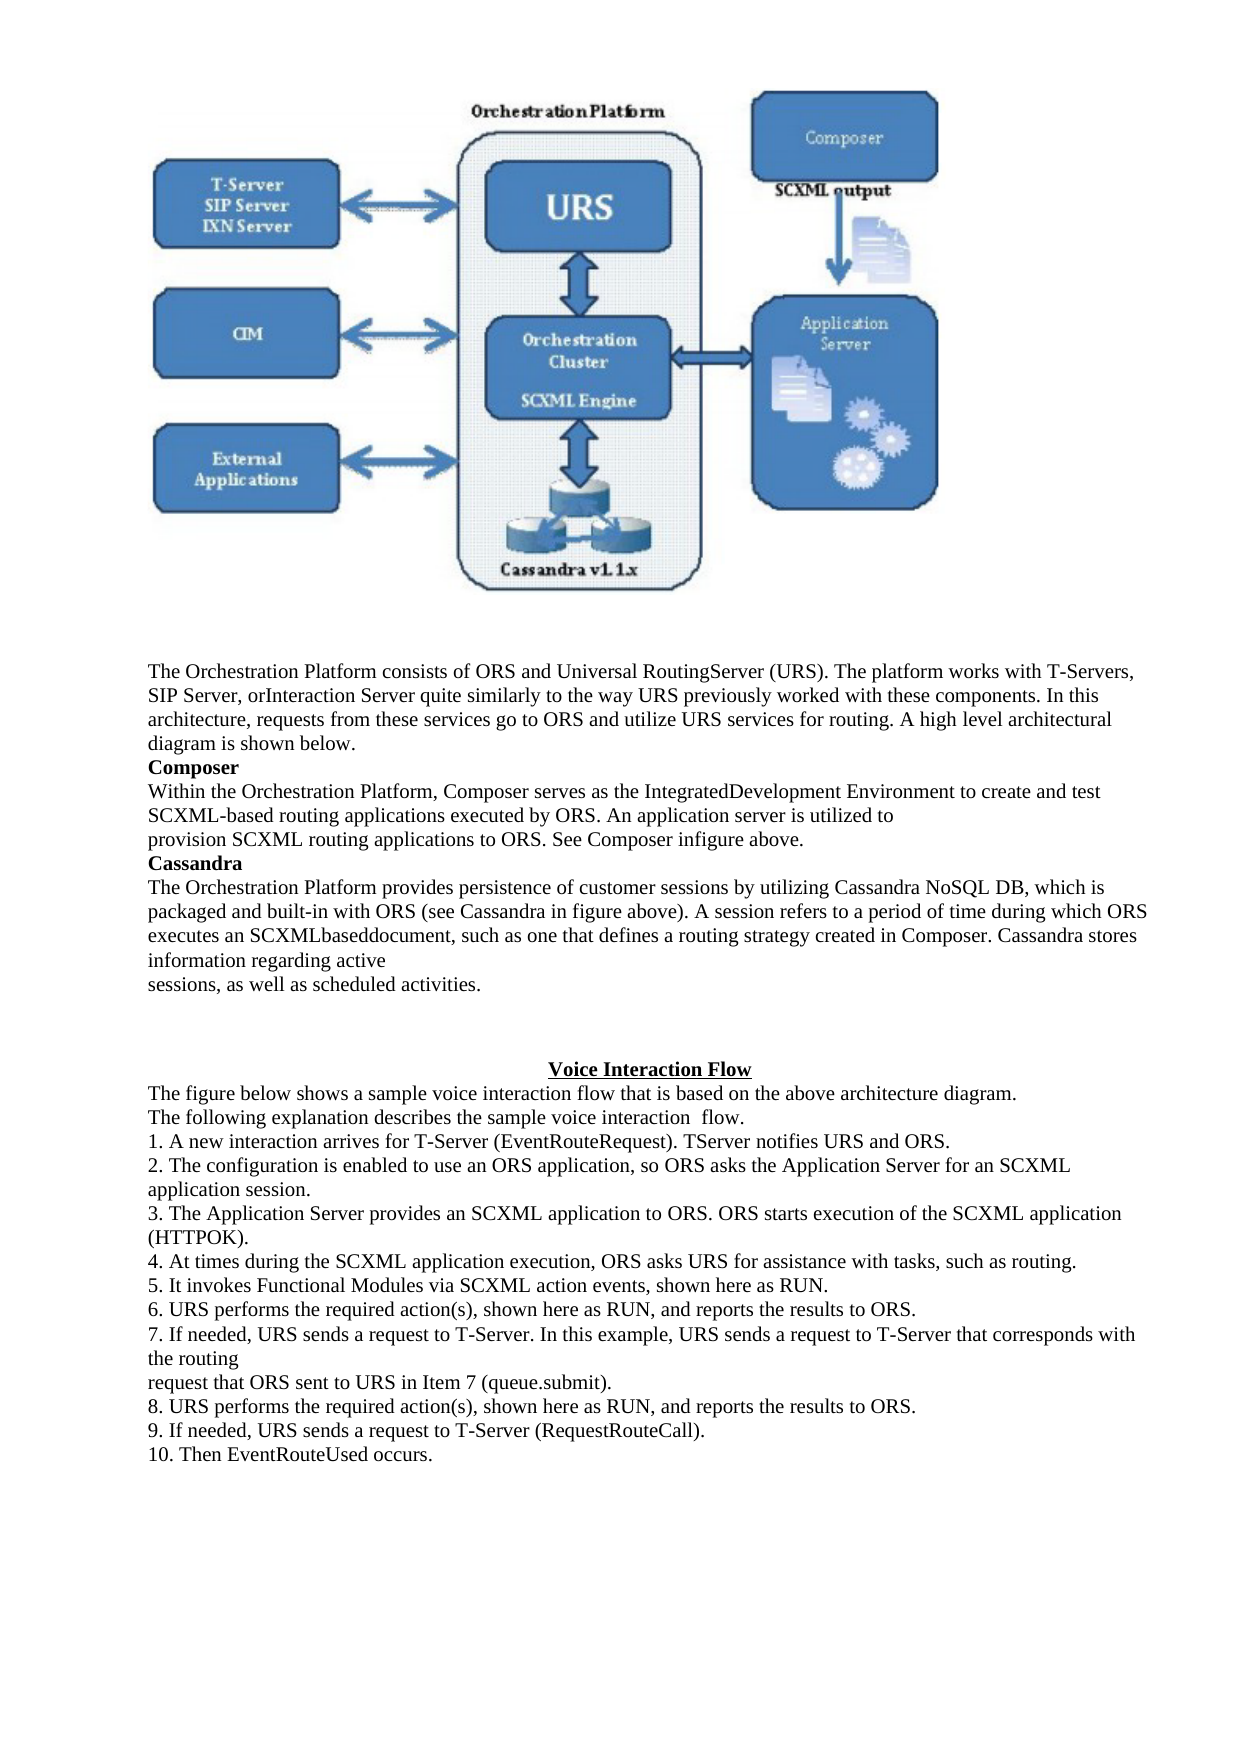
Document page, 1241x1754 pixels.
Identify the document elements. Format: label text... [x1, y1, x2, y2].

text 5. It invokes Functional Modules via SCXML action events, shown here as RUN. [148, 1273, 1152, 1297]
text sessions, as well as scheduled activities. [148, 972, 1152, 996]
text The following explanation describes the sample voice interaction flow. [148, 1105, 1152, 1129]
text 8. URS performs the required action(s), shown here as RUN, and reports the results to ORS. [148, 1394, 1152, 1418]
text Cassandra [148, 851, 1152, 875]
text 2. The configuration is enabled to use an ORS application, so ORS asks the Application Server for an SCXML application session. [148, 1153, 1152, 1201]
text 3. The Application Server provides an SCXML application to ORS. ORS starts execution of the SCXML application (HTTPOK). [148, 1201, 1152, 1249]
text 10. Then EventRouteUsed occurs. [148, 1442, 1152, 1466]
text Composer [148, 755, 1152, 779]
text The figure below shows a sample voice interaction flow that is based on the above architecture diagram. [148, 1081, 1152, 1105]
text 4. At times during the SCXML application execution, ORS asks URS for assistance with tasks, such as routing. [148, 1249, 1152, 1273]
text 6. URS performs the required action(s), shown here as RUN, and reports the results to ORS. [148, 1297, 1152, 1321]
text The Orchestration Platform provides persistence of customer sessions by utilizing Cassandra NoSQL DB, which is packaged and built-in with ORS (see Cassandra in figure above). A session refers to a period of time during which ORS executes an SCXMLbaseddocument, such as one that defines a routing strategy created in Composer. Cassandra stores information regarding active [148, 875, 1152, 972]
text 7. If needed, URS sends a request to T-Server. In this example, URS sends a request to T-Server that corresponds with the routing [148, 1321, 1152, 1369]
text request that ORS sent to URS in Item 7 (queue.submit). [148, 1369, 1152, 1394]
text 9. If needed, URS sends a request to T-Server (RequestRouteCall). [148, 1418, 1152, 1442]
text Voice Interaction Flow [148, 1057, 1152, 1081]
text provision SCXML routing applications to ORS. See Composer infigure above. [148, 827, 1152, 851]
text Within the Orchestration Platform, Composer serves as the IntegratedDevelopment Environment to create and test SCXML-based routing applications executed by ORS. An application server is utilized to [148, 779, 1152, 827]
text The Orchestration Platform consists of ORS and Universal RoutingServer (URS). The platform works with T-Servers, SIP Server, orInteraction Server quite similarly to the way URS previously worked with these components. In this architecture, requests from these services go to ORS and utilize URS services for routing. A high level architectural diagram is shown below. [148, 659, 1152, 755]
text 1. A new interaction arrives for T-Server (EventRouteRequest). TServer notifies URS and ORS. [148, 1129, 1152, 1153]
